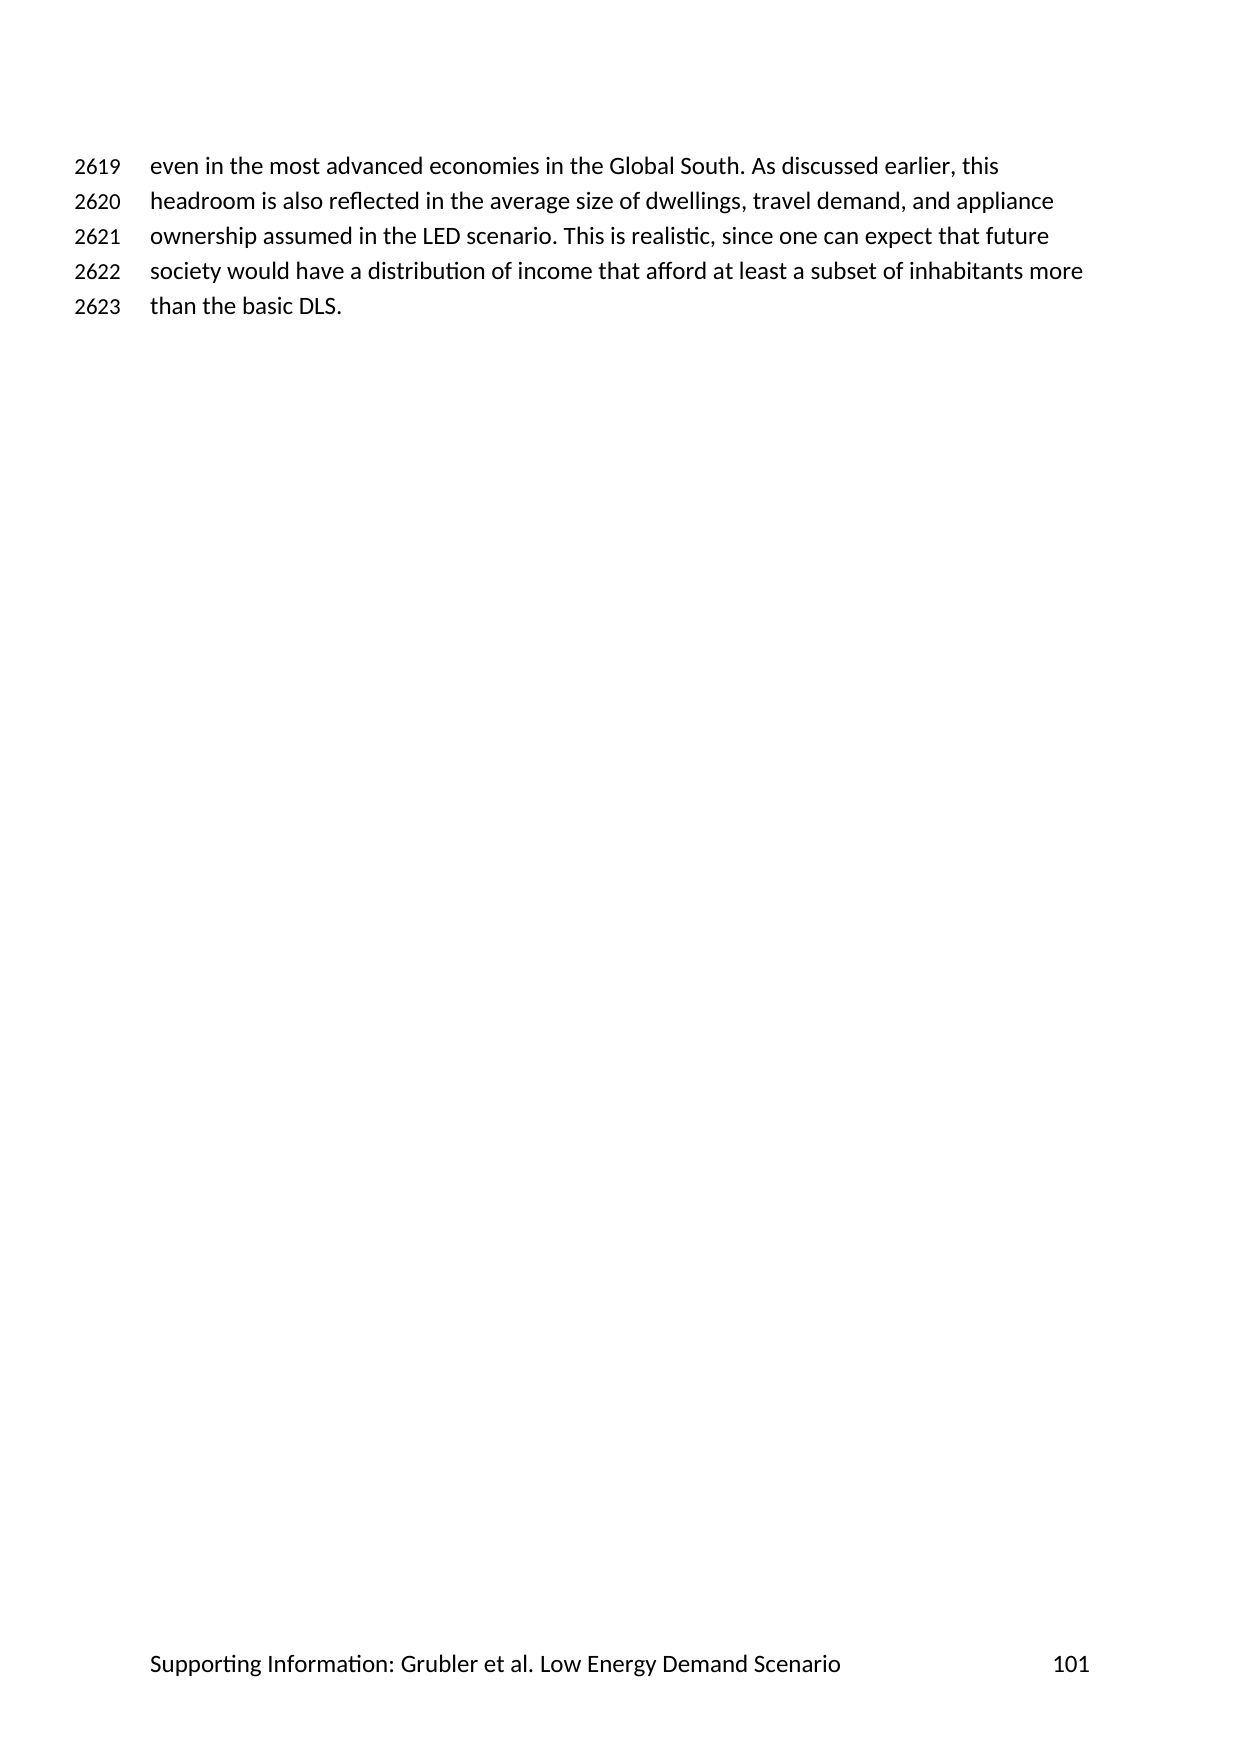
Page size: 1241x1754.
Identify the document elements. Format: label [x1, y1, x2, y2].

text [150, 150, 1090, 321]
